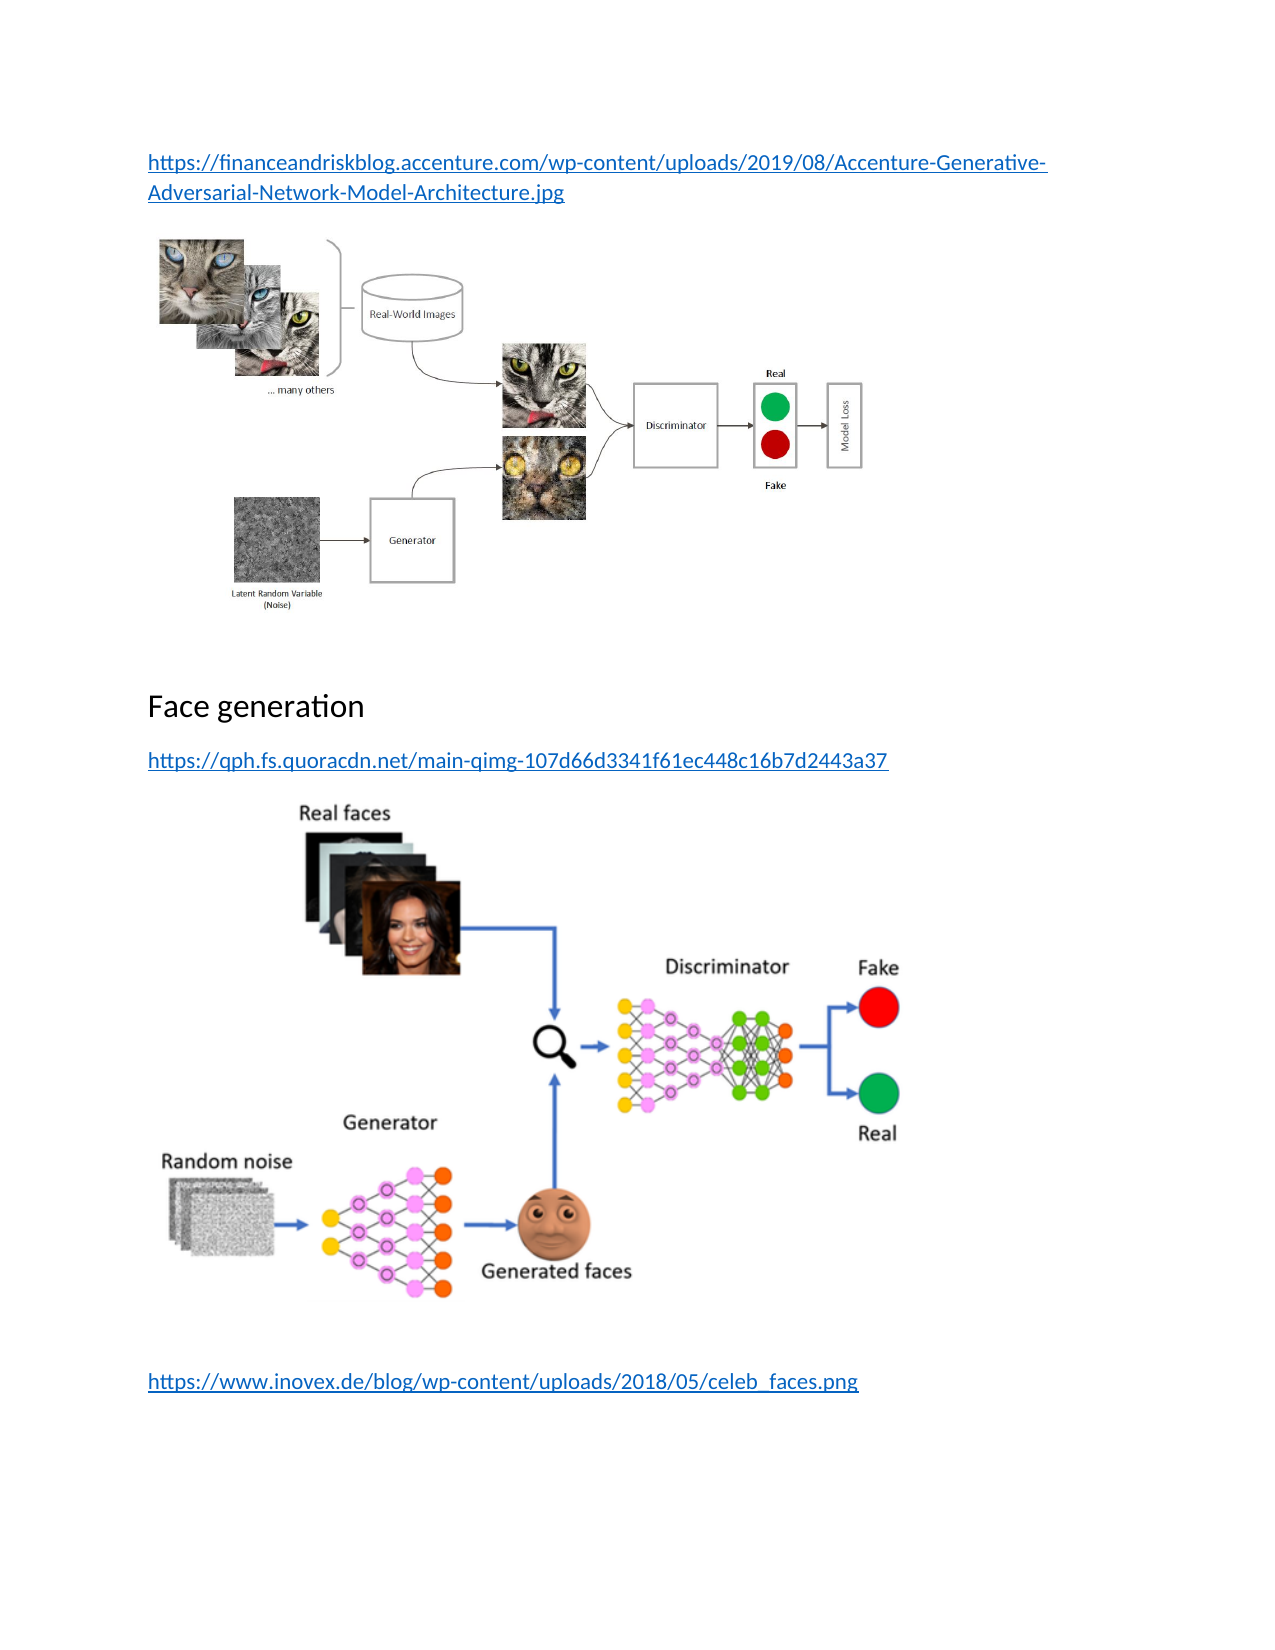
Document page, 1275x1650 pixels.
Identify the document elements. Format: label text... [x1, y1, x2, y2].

text https://financeandriskblog.accenture.com/wp-content/uploads/2019/08/Accenture-Generative-Adversarial-Network-Model-Architecture.jpg [148, 148, 1127, 206]
picture [147, 224, 870, 620]
picture [147, 792, 914, 1302]
text https://qph.fs.quoracdn.net/main-qimg-107d66d3341f61ec448c16b7d2443a37 [148, 746, 1127, 774]
text Face generation [148, 685, 1127, 726]
text https://www.inovex.de/blog/wp-content/uploads/2018/05/celeb_faces.png [148, 1367, 1127, 1395]
